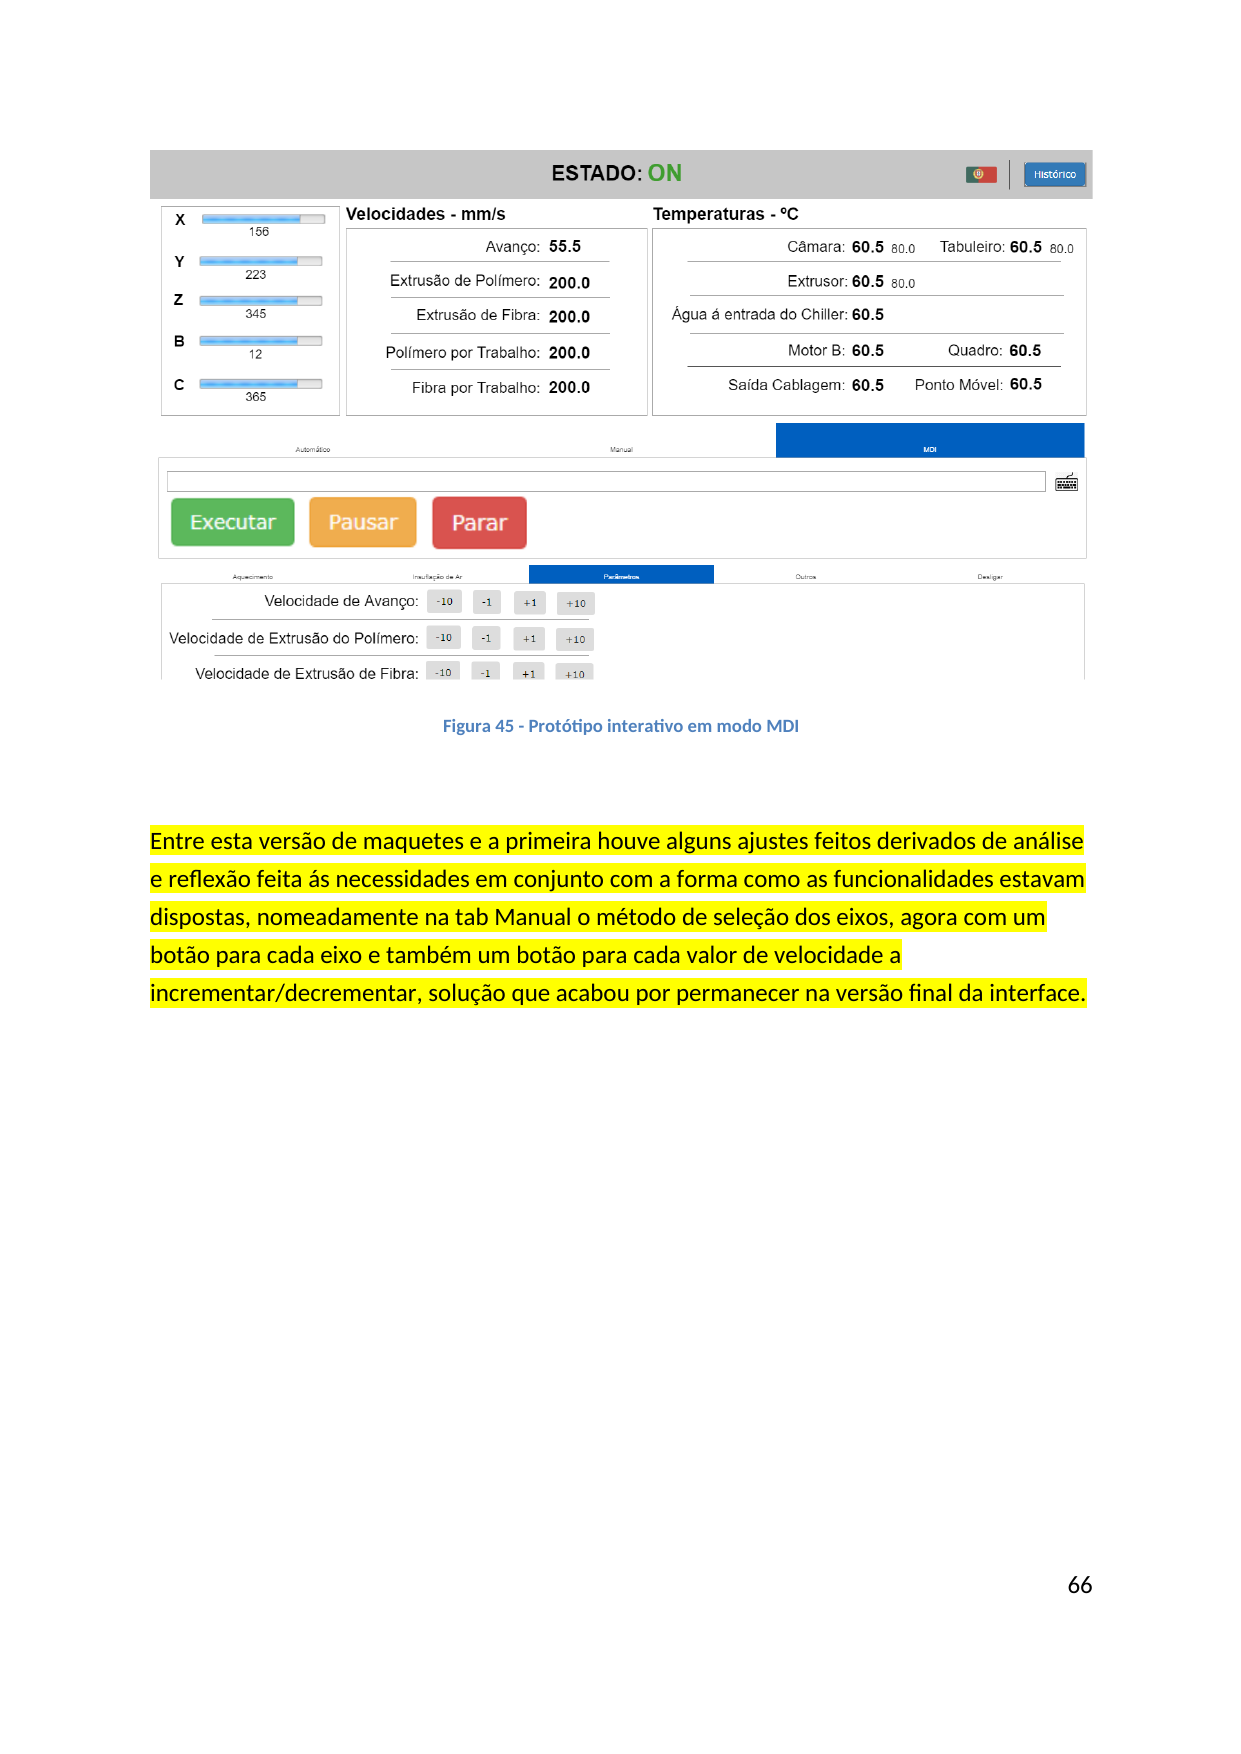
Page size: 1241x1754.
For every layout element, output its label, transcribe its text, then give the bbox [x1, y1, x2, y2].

picture [150, 150, 1093, 682]
text Entre esta versão de maquetes e a primeira houve alguns ajustes feitos derivados de análise e reflexão feita ás necessidades em conjunto com a forma como as funcionalidades estavam dispostas, nomeadamente na tab Manual o método de seleção dos eixos, agora com um botão para cada eixo e também um botão para cada valor de velocidade a incrementar/decrementar, solução que acabou por permanecer na versão final da interface. [150, 825, 1092, 1008]
